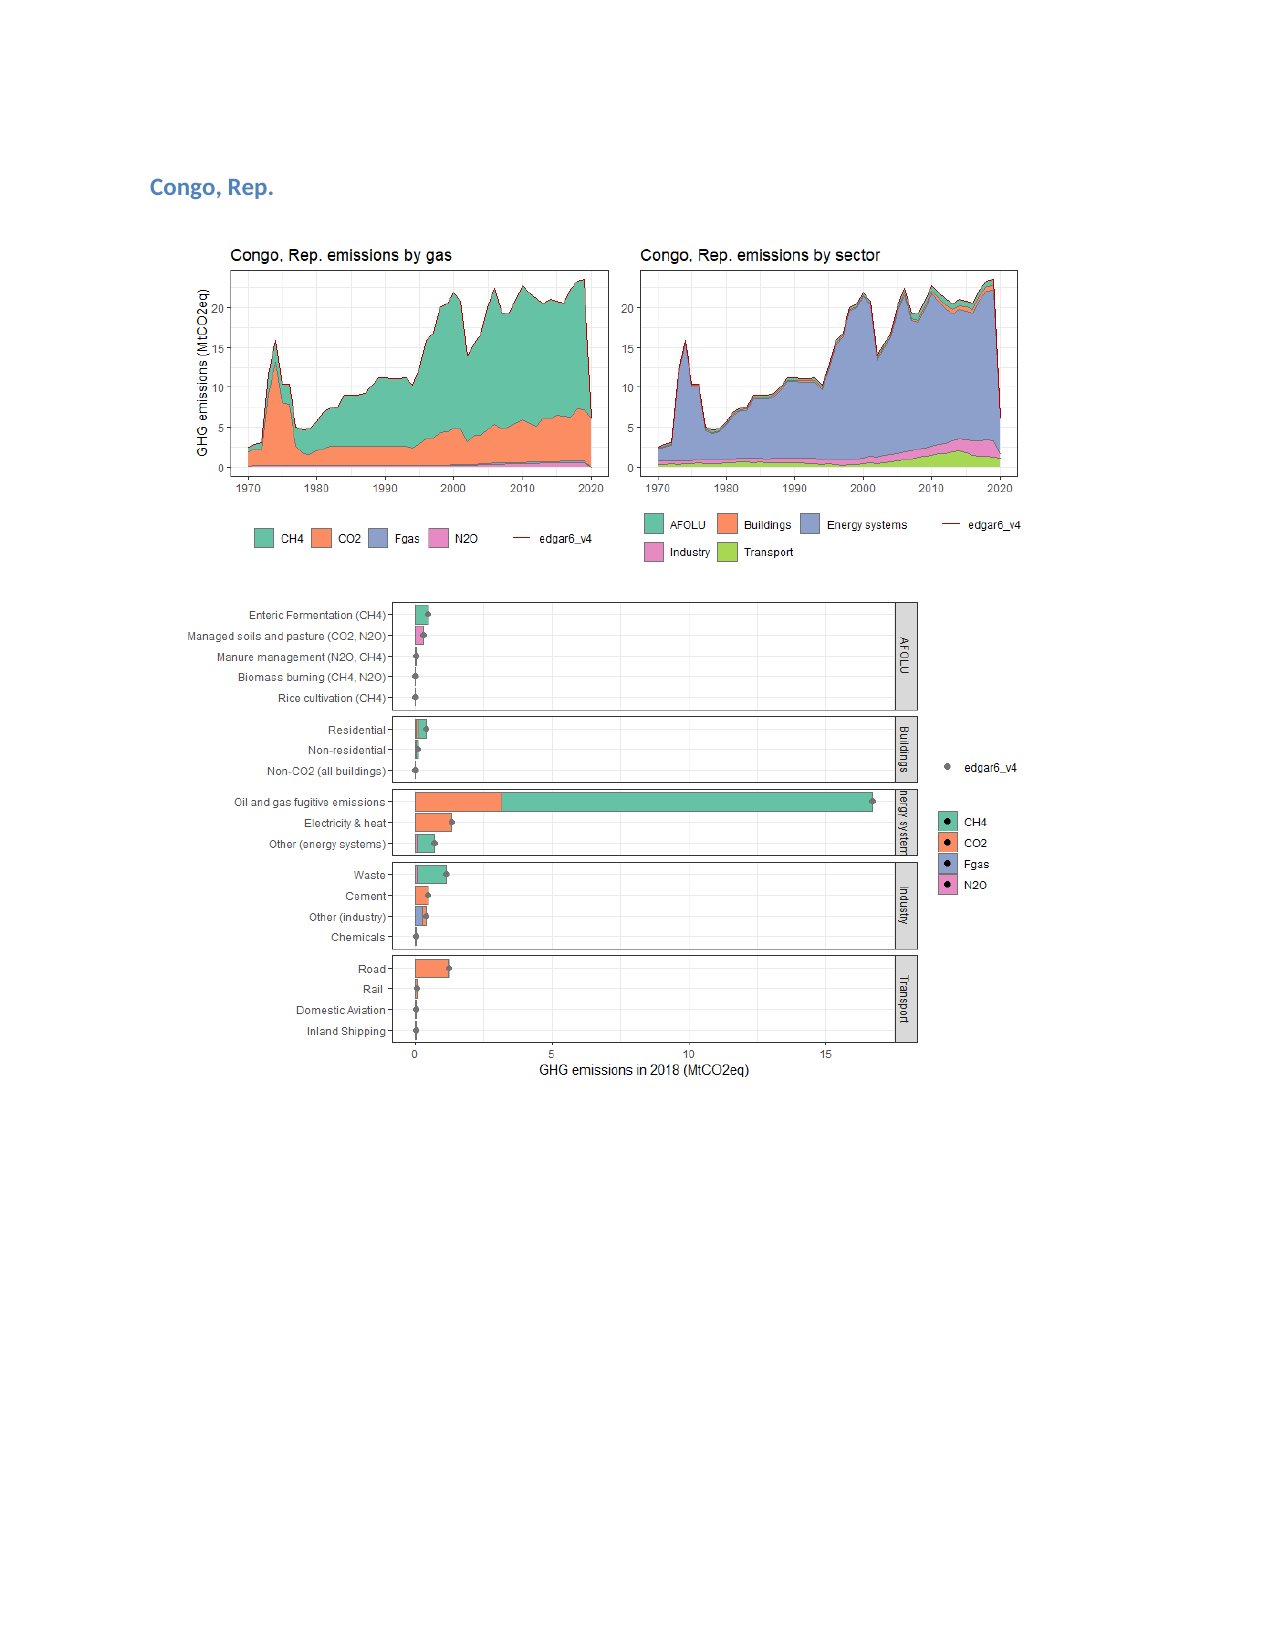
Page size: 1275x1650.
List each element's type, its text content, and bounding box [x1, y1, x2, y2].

picture [168, 220, 1044, 1096]
subtitle Congo, Rep. [150, 171, 1125, 201]
